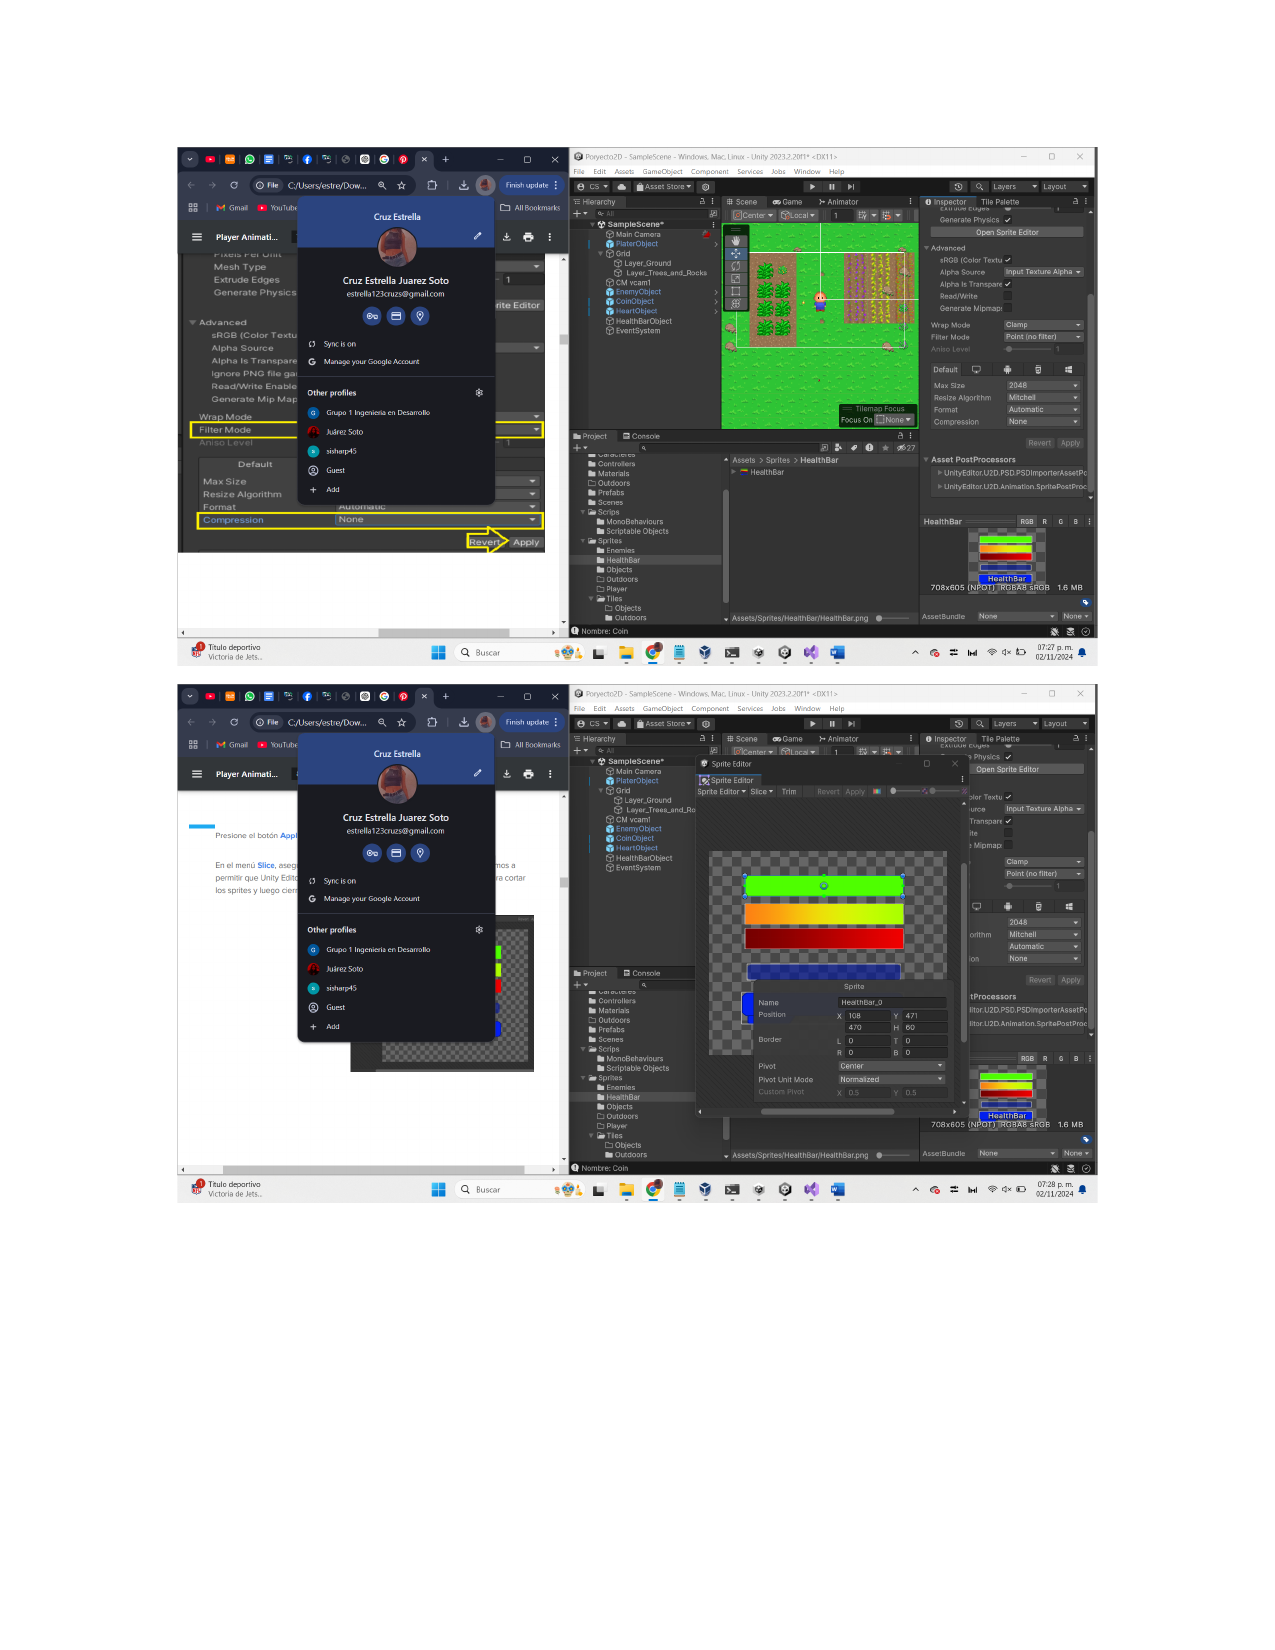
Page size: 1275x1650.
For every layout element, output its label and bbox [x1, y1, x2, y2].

picture [177, 684, 1098, 1203]
picture [177, 147, 1098, 666]
